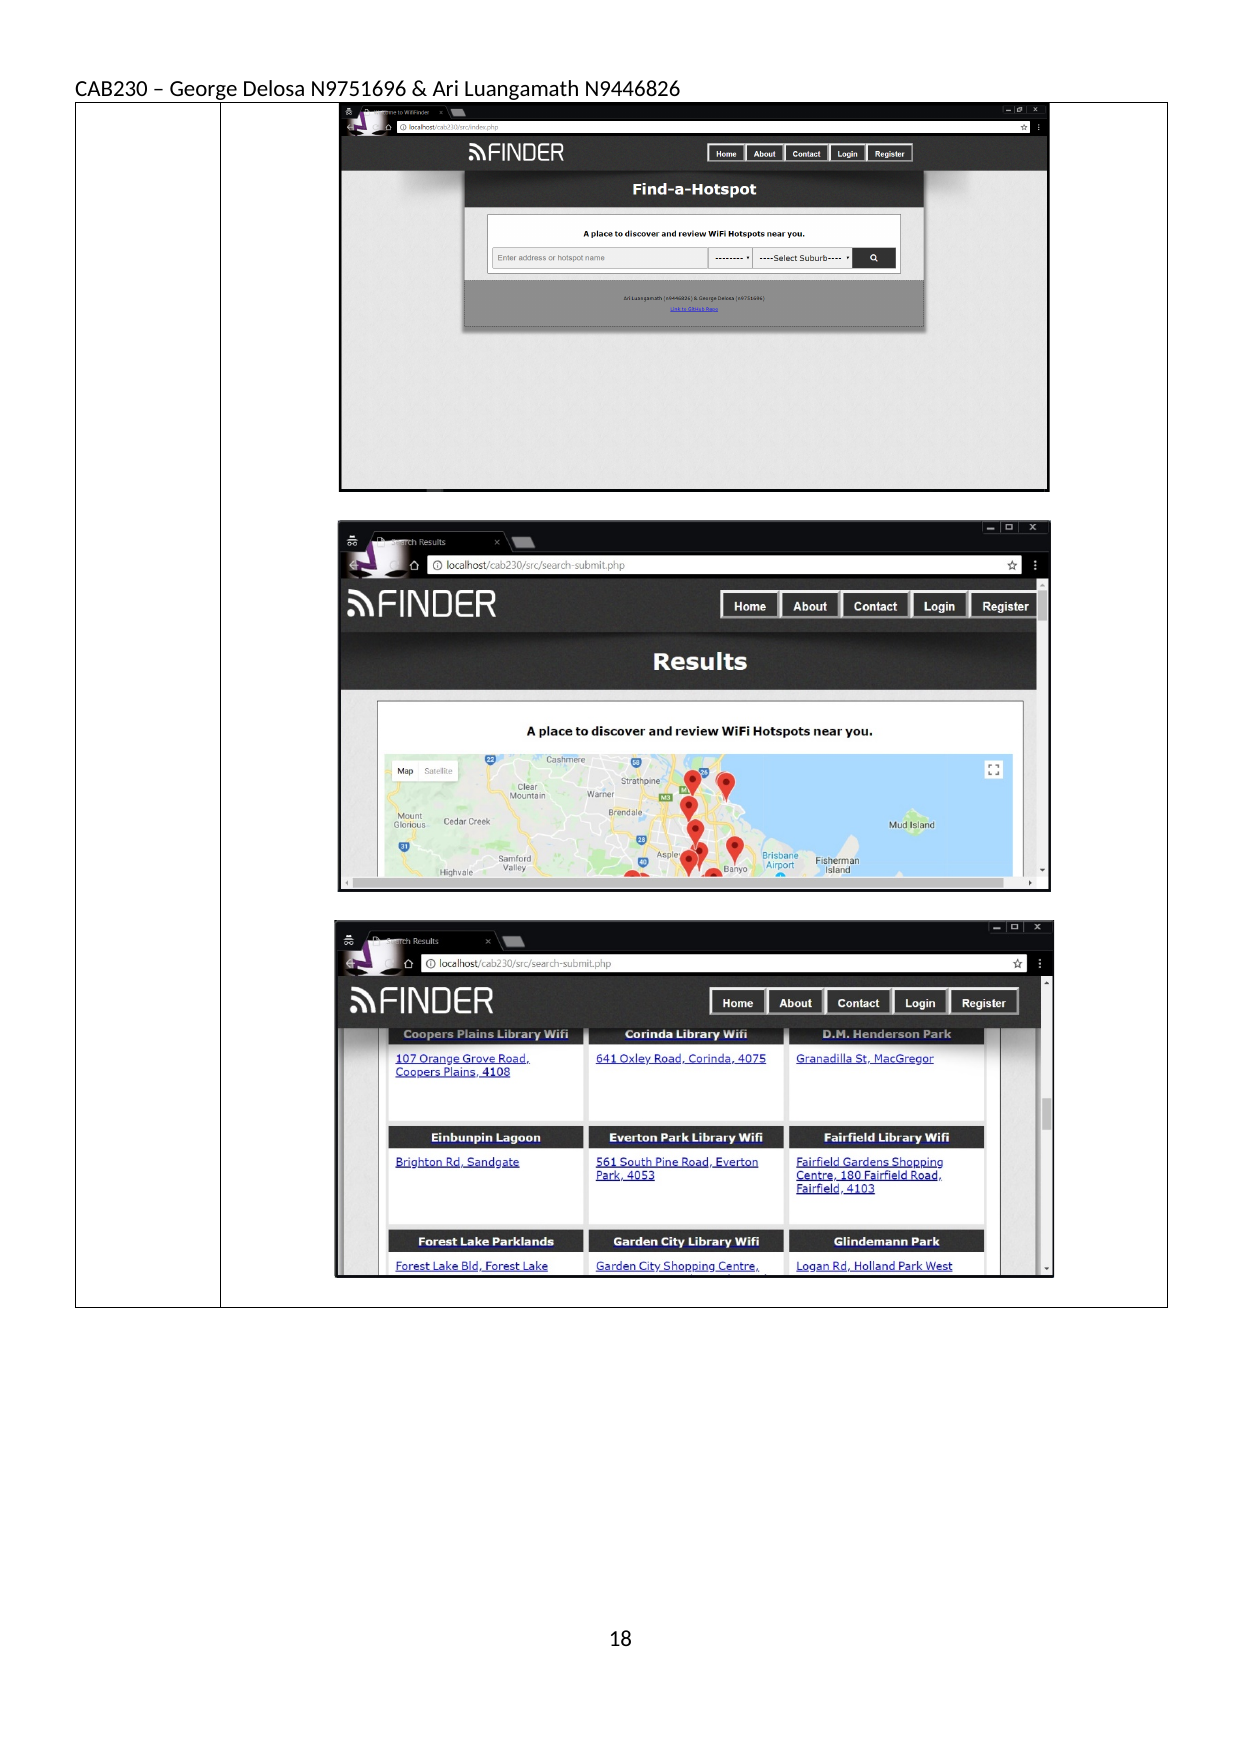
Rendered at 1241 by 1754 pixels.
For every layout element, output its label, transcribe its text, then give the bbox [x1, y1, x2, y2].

picture [338, 102, 1050, 492]
picture [334, 920, 1055, 1278]
table_cell Output: [221, 103, 1167, 1307]
picture [337, 520, 1051, 892]
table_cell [76, 103, 220, 1307]
